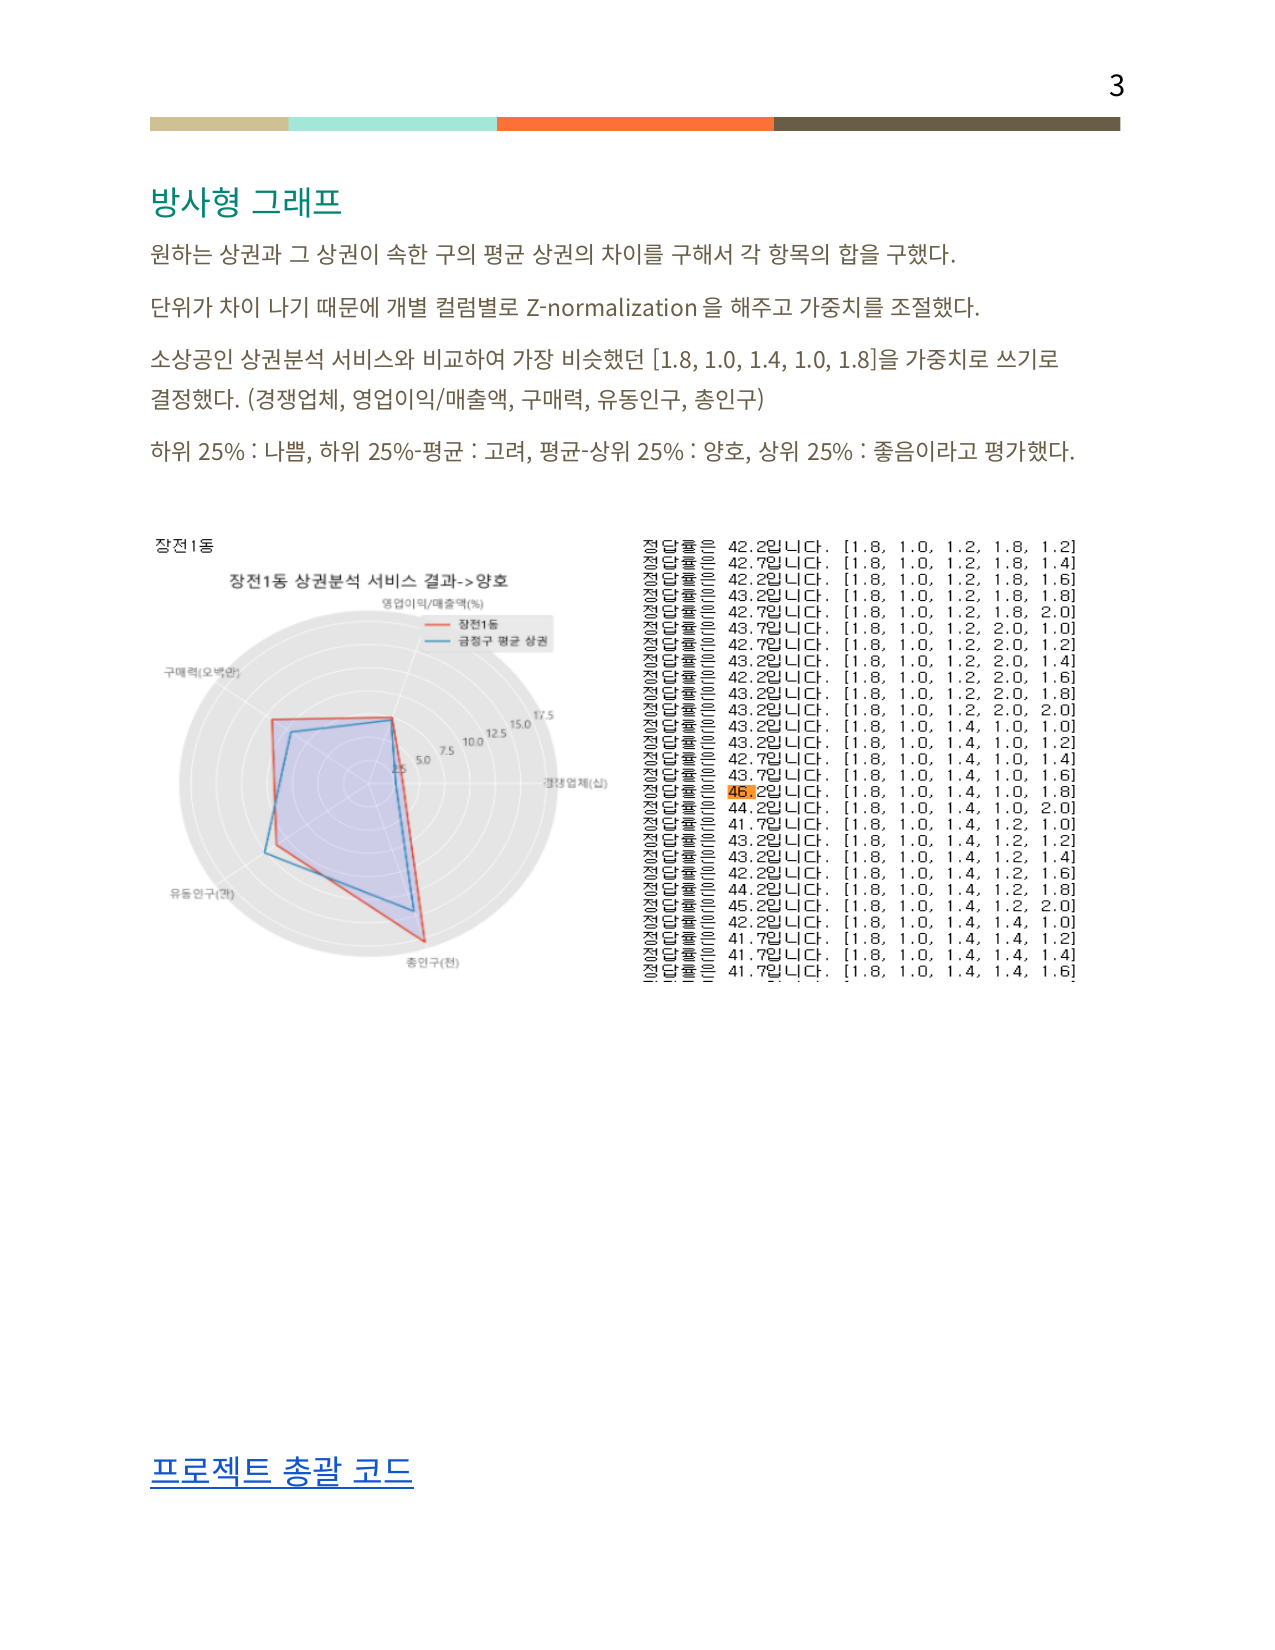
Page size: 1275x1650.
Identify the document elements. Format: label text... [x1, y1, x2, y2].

picture [150, 538, 1095, 982]
text 원하는 상권과 그 상권이 속한 구의 평균 상권의 차이를 구해서 각 항목의 합을 구했다. [150, 237, 1125, 271]
text 하위 25% : 나쁨, 하위 25%-평균 : 고려, 평균-상위 25% : 양호, 상위 25% : 좋음이라고 평가했다. [150, 434, 1125, 467]
picture [150, 117, 1121, 131]
text 소상공인 상권분석 서비스와 비교하여 가장 비슷했던 [1.8, 1.0, 1.4, 1.0, 1.8]을 가중치로 쓰기로 결정했다. (경쟁업체, 영업이익/매출액, 구매력, 유동인구, 총인구) [150, 342, 1125, 415]
subtitle 방사형 그래프 [150, 177, 1125, 225]
subtitle 프로젝트 총괄 코드 [150, 1446, 1125, 1494]
text 단위가 차이 나기 때문에 개별 컬럼별로 Z-normalization을 해주고 가중치를 조절했다. [150, 289, 1125, 323]
